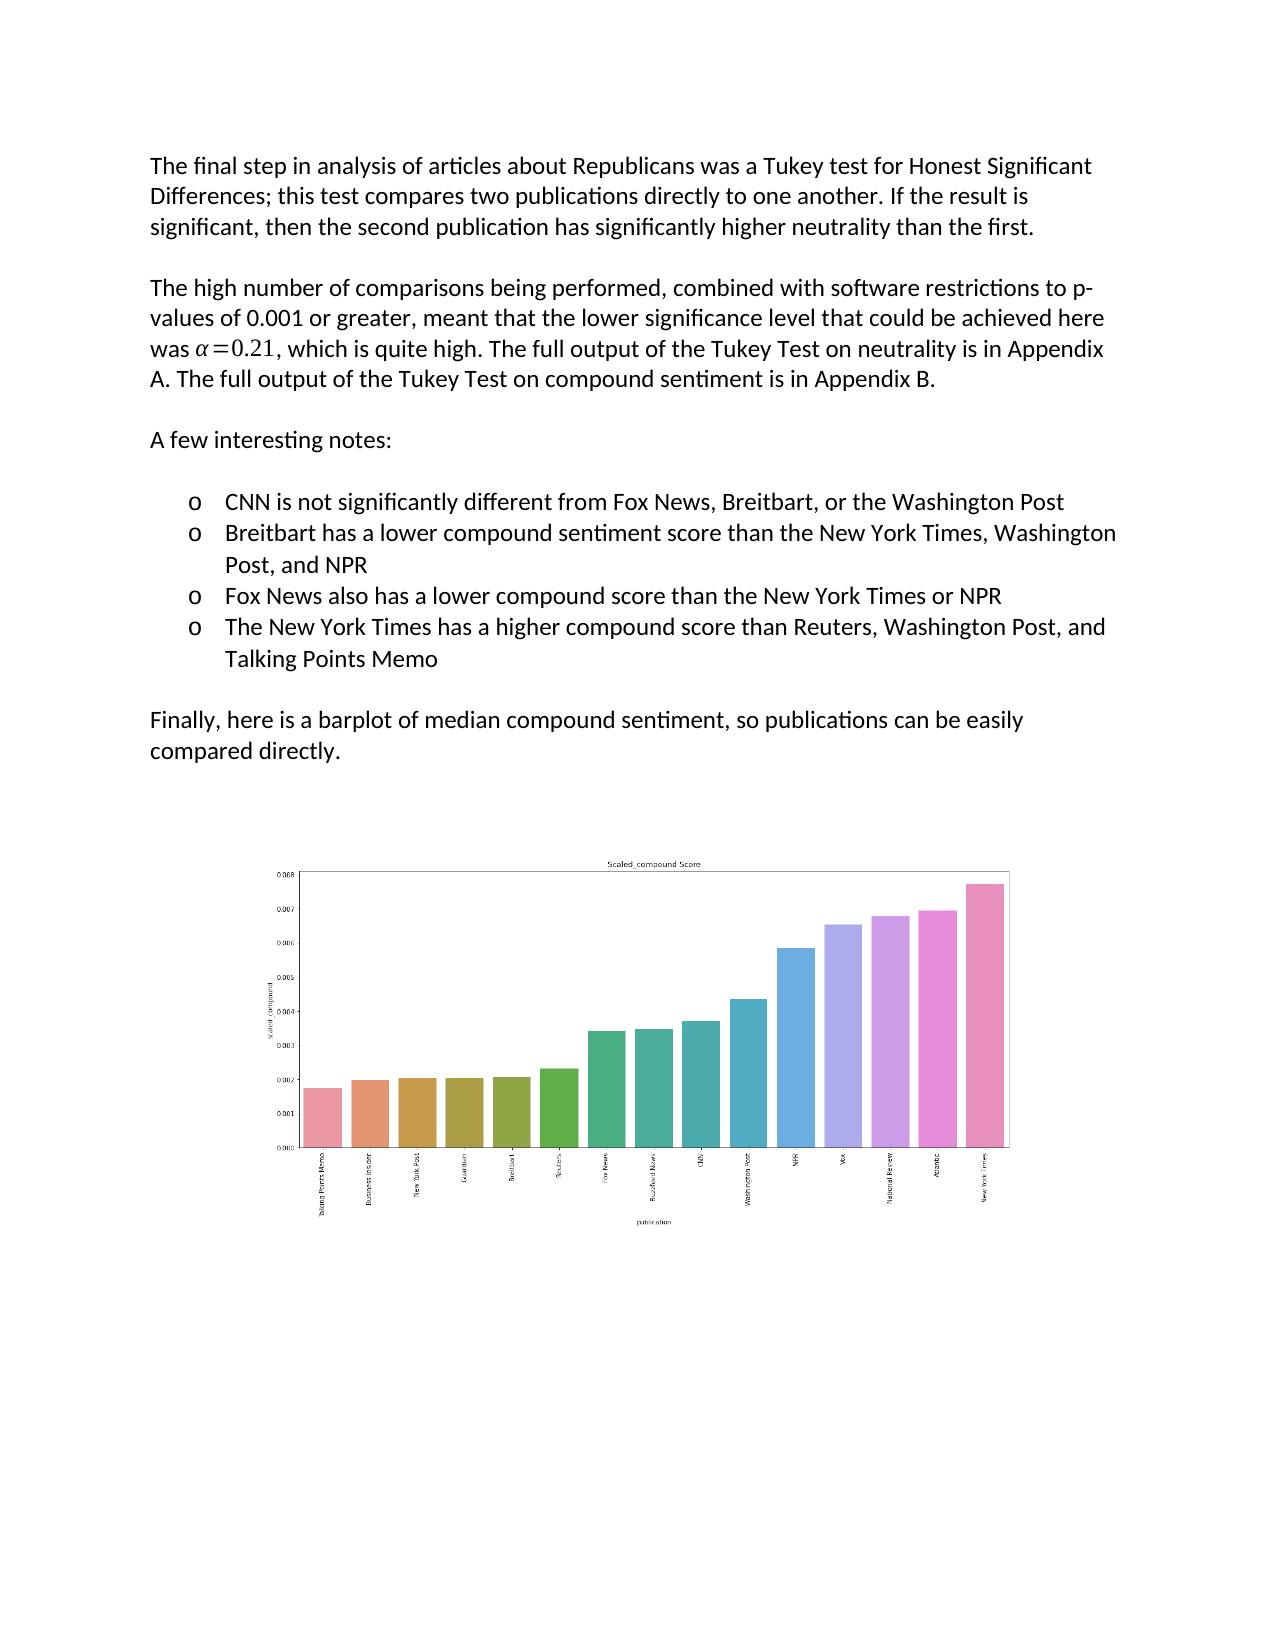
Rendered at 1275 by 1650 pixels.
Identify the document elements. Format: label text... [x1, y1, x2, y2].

list Breitbart has a lower compound sentiment score than the New York Times, Washington Post, and NPR [187, 517, 1125, 580]
list CNN is not significantly different from Fox News, Breitbart, or the Washington Post [187, 486, 1125, 517]
list The New York Times has a higher compound score than Reuters, Washington Post, and Talking Points Memo [187, 612, 1125, 674]
list Fox News also has a lower compound score than the New York Times or NPR [187, 580, 1125, 612]
picture [262, 857, 1013, 1230]
text A few interesting notes: [150, 425, 1125, 455]
text The final step in analysis of articles about Republicans was a Tukey test for Honest Significant Differences; this test compares two publications directly to one another. If the result is significant, then the second publication has significantly higher neutrality than the first. [150, 150, 1125, 242]
text The high number of comparisons being performed, combined with software restrictions to p-values of 0.001 or greater, meant that the lower significance level that could be achieved here was , which is quite high. The full output of the Tukey Test on neutrality is in Appendix A. The full output of the Tukey Test on compound sentiment is in Appendix B. [150, 272, 1125, 394]
text Finally, here is a barplot of median compound sentiment, so publications can be easily compared directly. [150, 704, 1125, 765]
